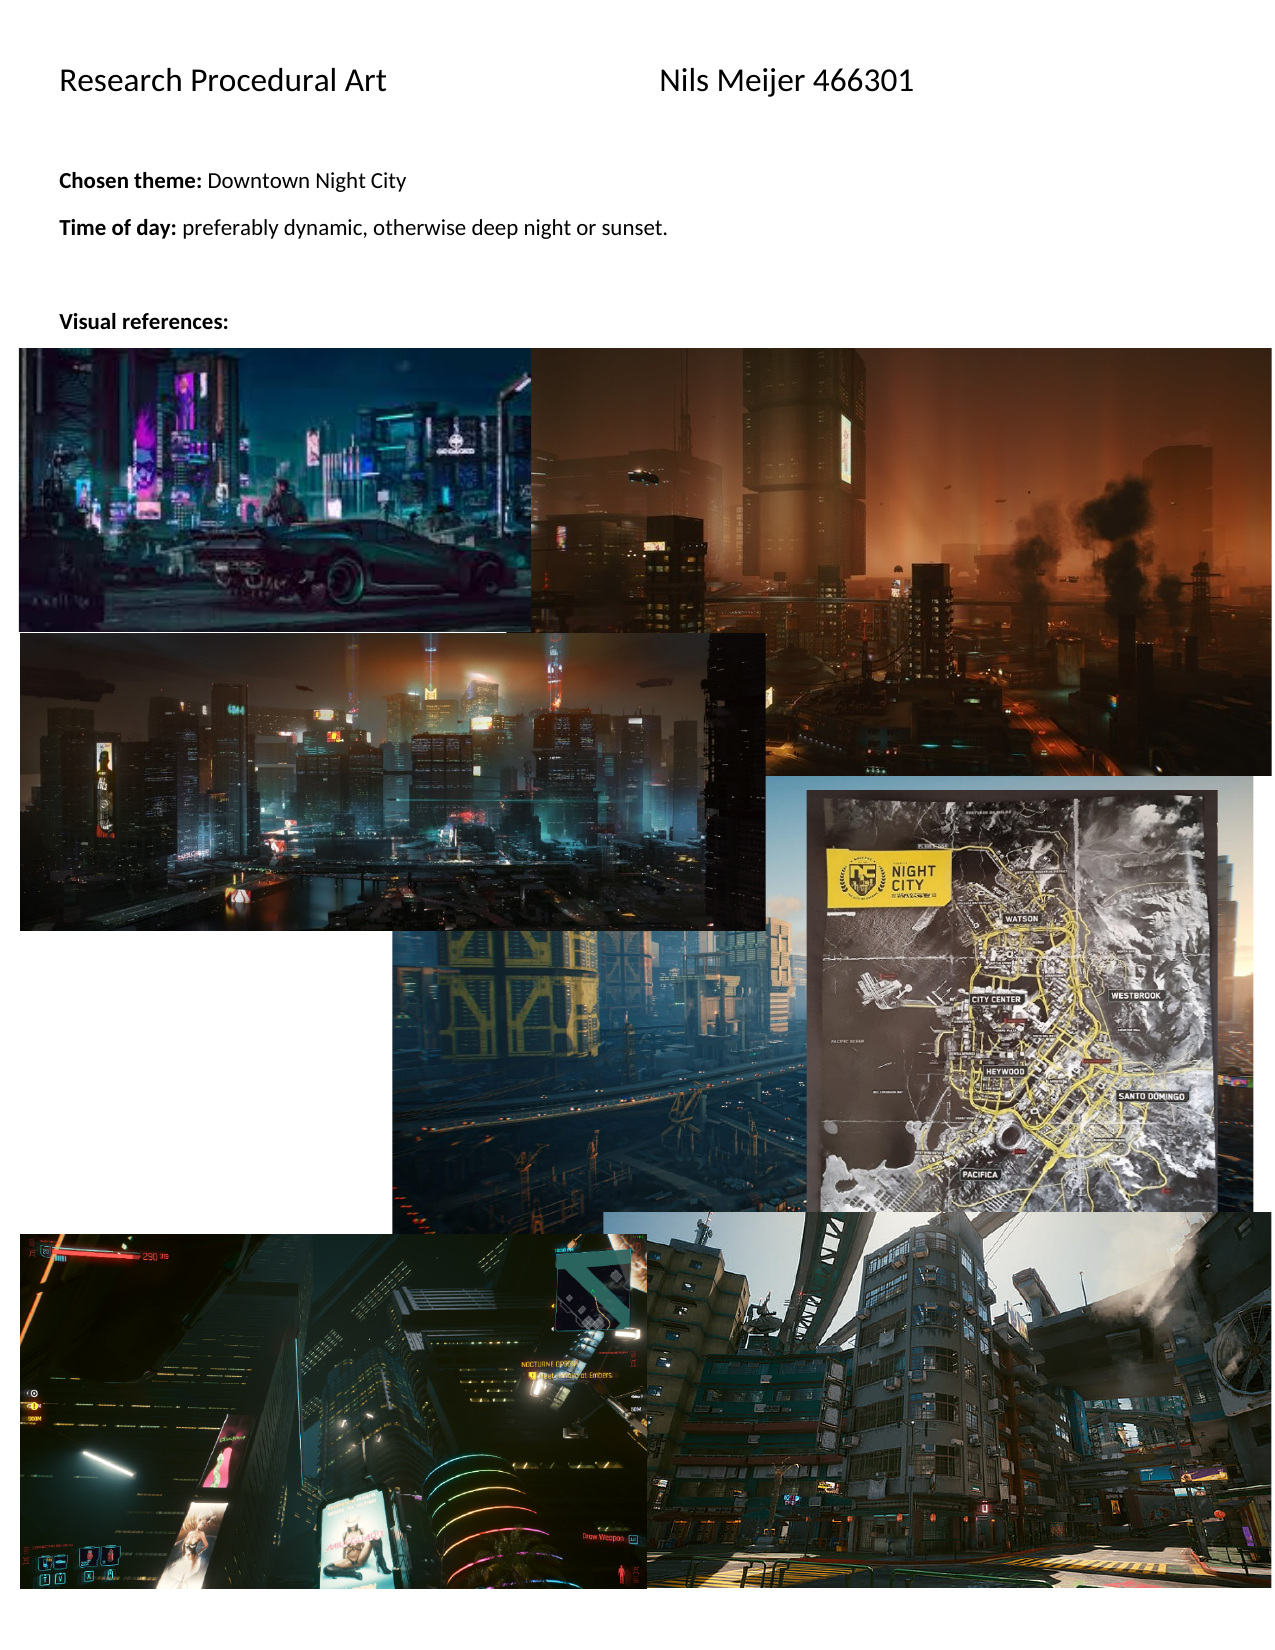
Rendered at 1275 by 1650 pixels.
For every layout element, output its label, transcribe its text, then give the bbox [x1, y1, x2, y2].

text Chosen theme: Downtown Night City [59, 167, 1216, 194]
picture [18, 348, 1272, 1588]
text Research Procedural Art Nils Meijer 466301 [59, 59, 1216, 100]
text Time of day: preferably dynamic, otherwise deep night or sunset. [59, 213, 1216, 241]
text Visual references: [59, 307, 1216, 335]
